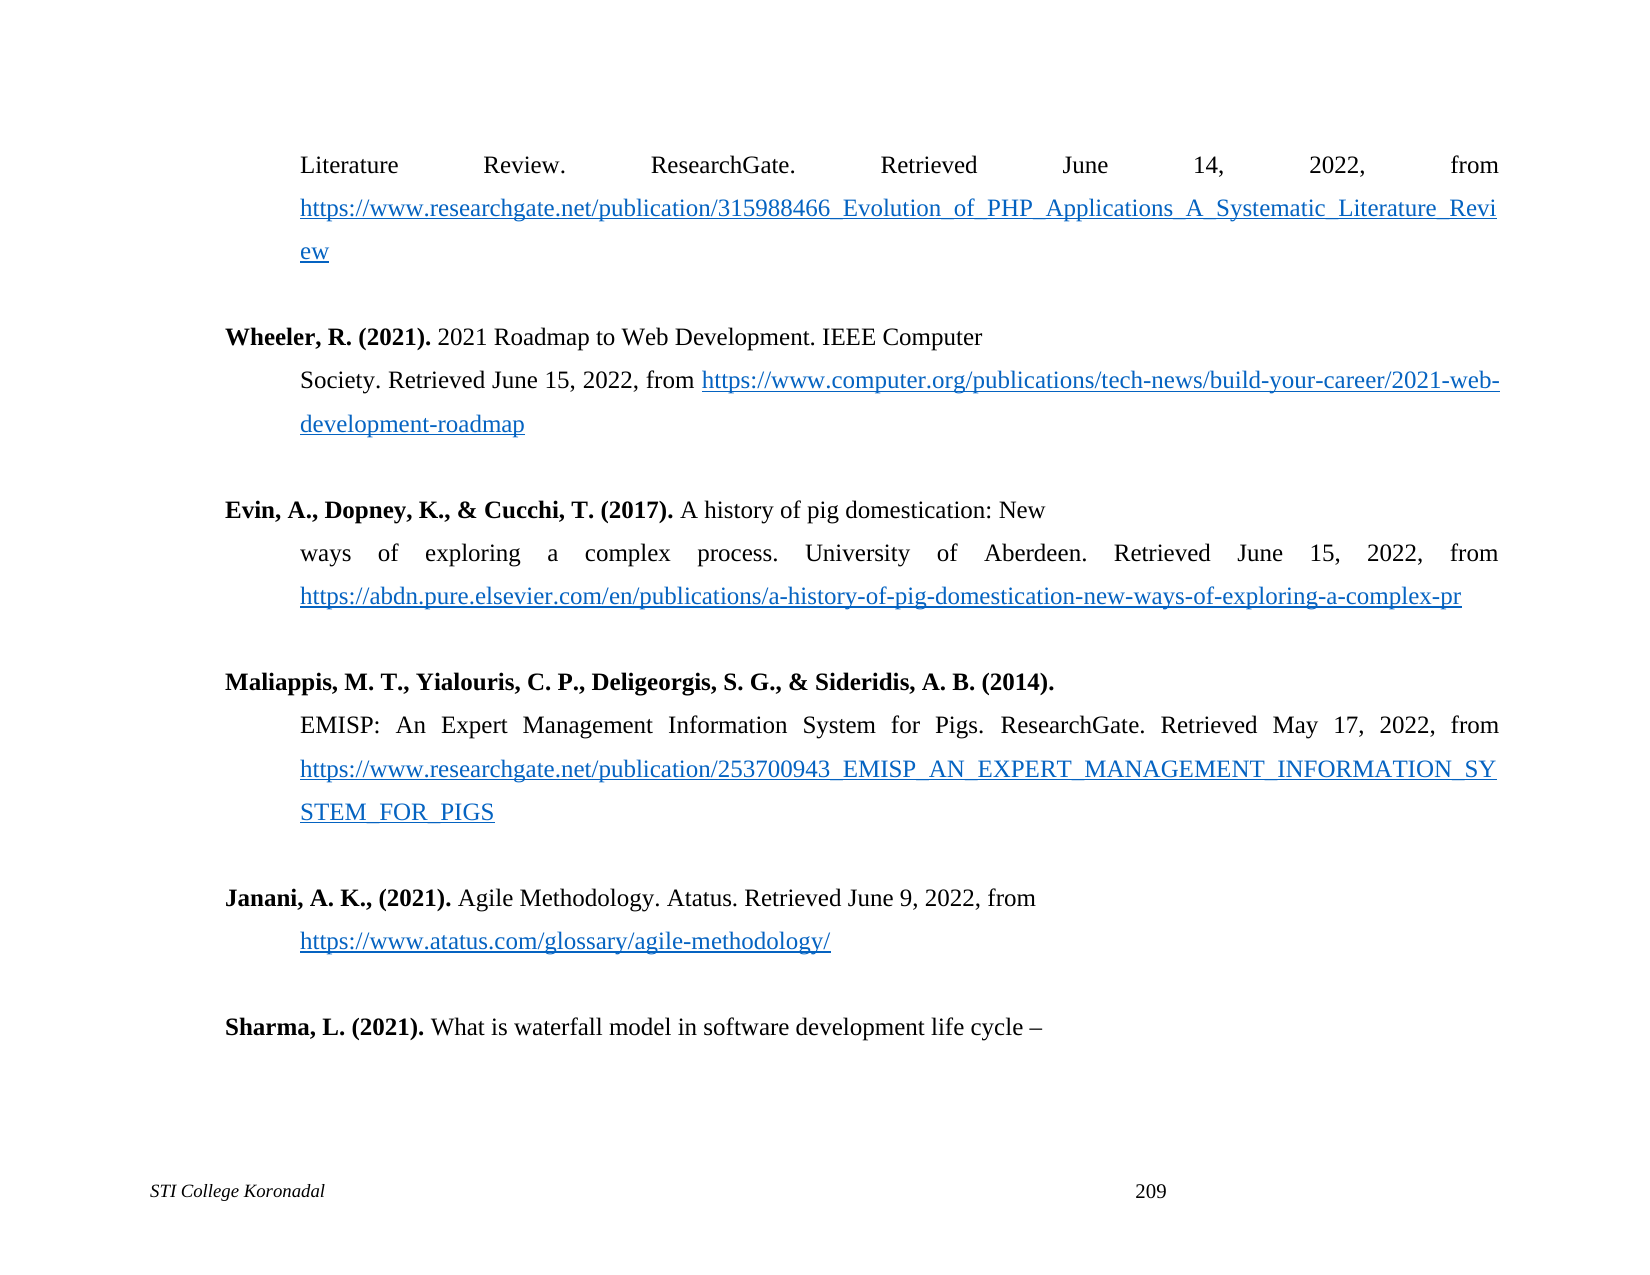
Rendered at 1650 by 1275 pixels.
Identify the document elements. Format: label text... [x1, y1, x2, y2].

text Literature Review. ResearchGate. Retrieved June 14, 2022, from https://www.researchgate.net/publication/315988466_Evolution_of_PHP_Applications_A_Systematic_Literature_Review [300, 150, 1500, 265]
text EMISP: An Expert Management Information System for Pigs. ResearchGate. Retrieved May 17, 2022, from https://www.researchgate.net/publication/253700943_EMISP_AN_EXPERT_MANAGEMENT_INFORMATION_SYSTEM_FOR_PIGS [300, 711, 1500, 826]
text https://www.atatus.com/glossary/agile-methodology/ [225, 926, 1500, 955]
text Wheeler, R. (2021). 2021 Roadmap to Web Development. IEEE Computer [150, 322, 1500, 351]
text ways of exploring a complex process. University of Aberdeen. Retrieved June 15, 2022, from https://abdn.pure.elsevier.com/en/publications/a-history-of-pig-domestication-new-ways-of-exploring-a-complex-pr [300, 538, 1500, 610]
text Sharma, L. (2021). What is waterfall model in software development life cycle – [225, 1012, 1500, 1041]
text Maliappis, M. T., Yialouris, C. P., Deligeorgis, S. G., & Sideridis, A. B. (2014). [225, 667, 1500, 696]
text Janani, A. K., (2021). Agile Methodology. Atatus. Retrieved June 9, 2022, from [225, 883, 1500, 912]
text Evin, A., Dopney, K., & Cucchi, T. (2017). A history of pig domestication: New [150, 495, 1500, 524]
text Society. Retrieved June 15, 2022, from https://www.computer.org/publications/tech-news/build-your-career/2021-web-development-roadmap [300, 366, 1500, 437]
